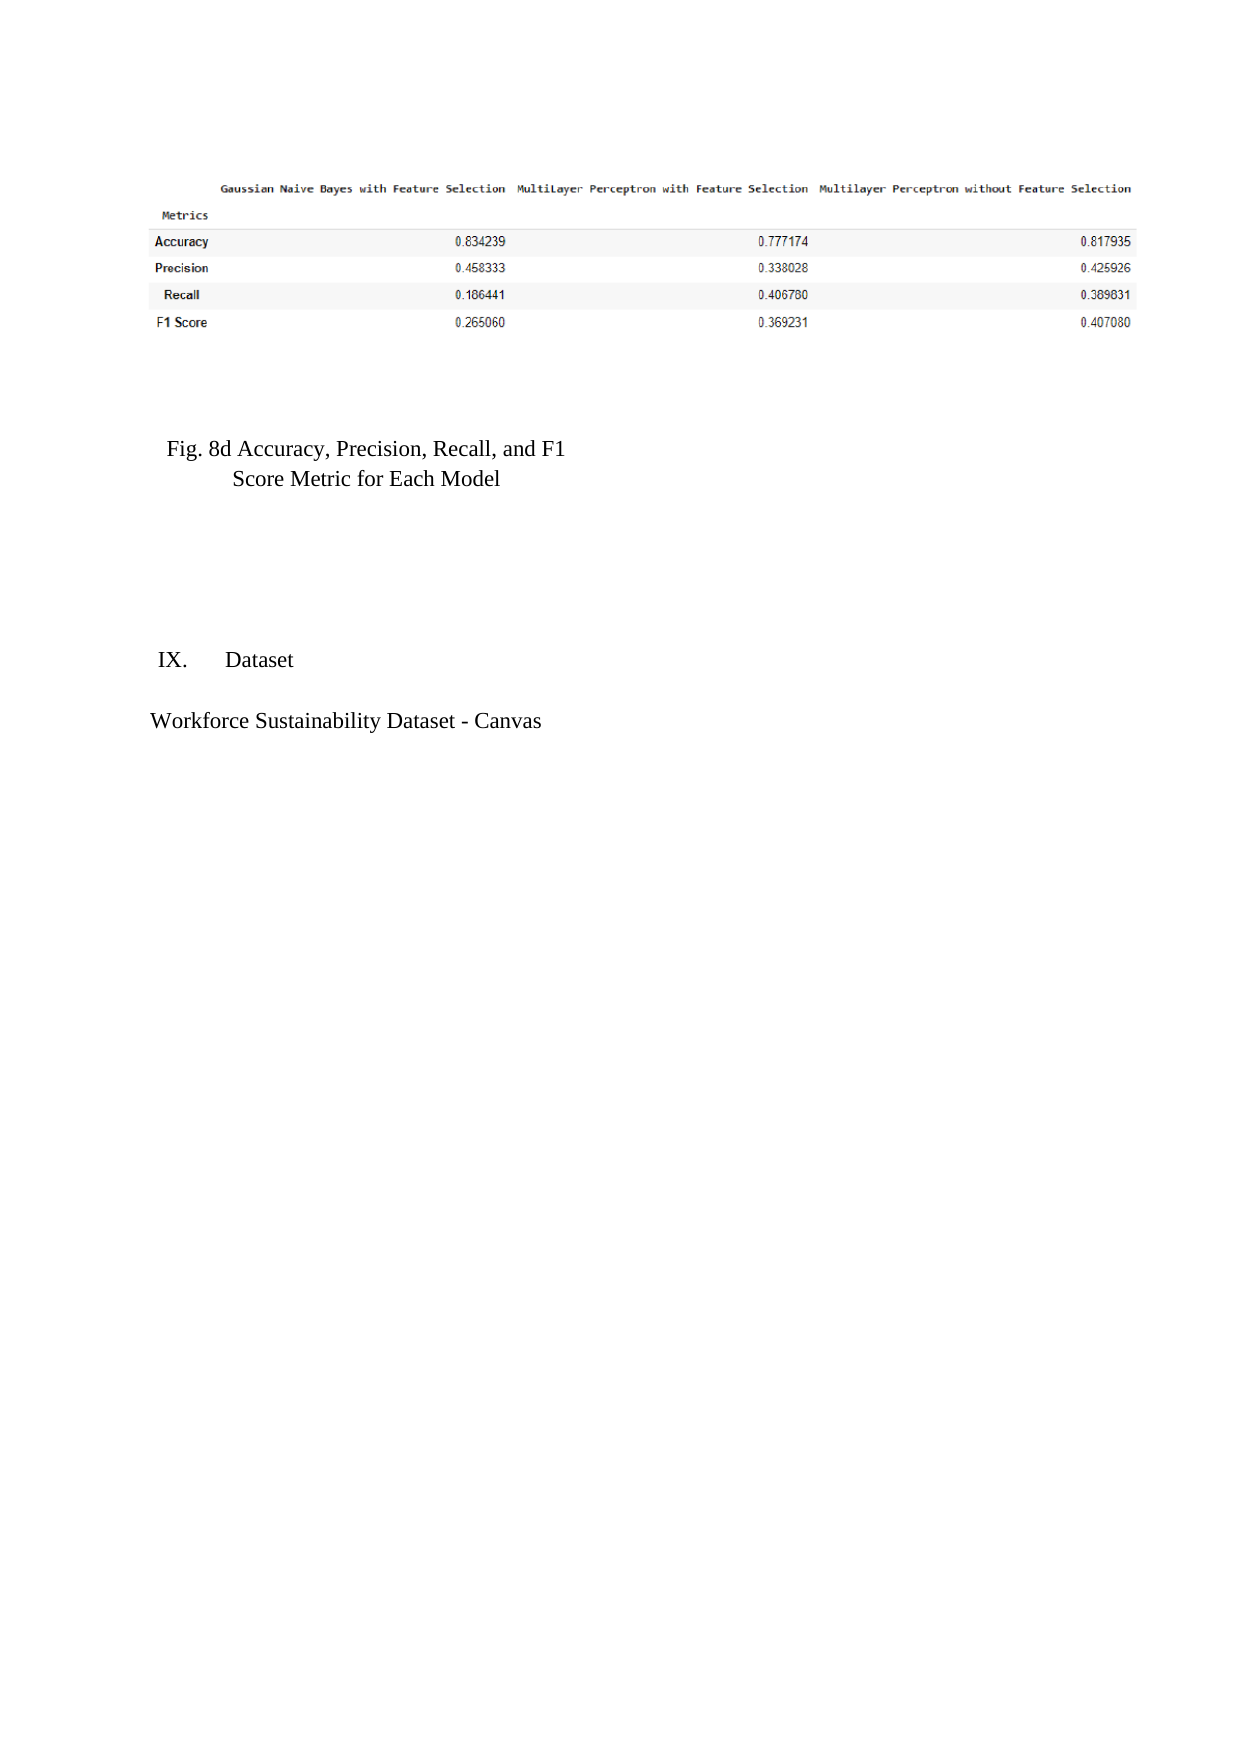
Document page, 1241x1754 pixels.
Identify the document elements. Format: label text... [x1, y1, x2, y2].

text Fig. 8d Accuracy, Precision, Recall, and F1 Score Metric for Each Model [150, 435, 582, 492]
text Workforce Sustainability Dataset - Canvas [150, 707, 620, 733]
picture [134, 176, 1143, 352]
list Dataset [187, 647, 620, 673]
